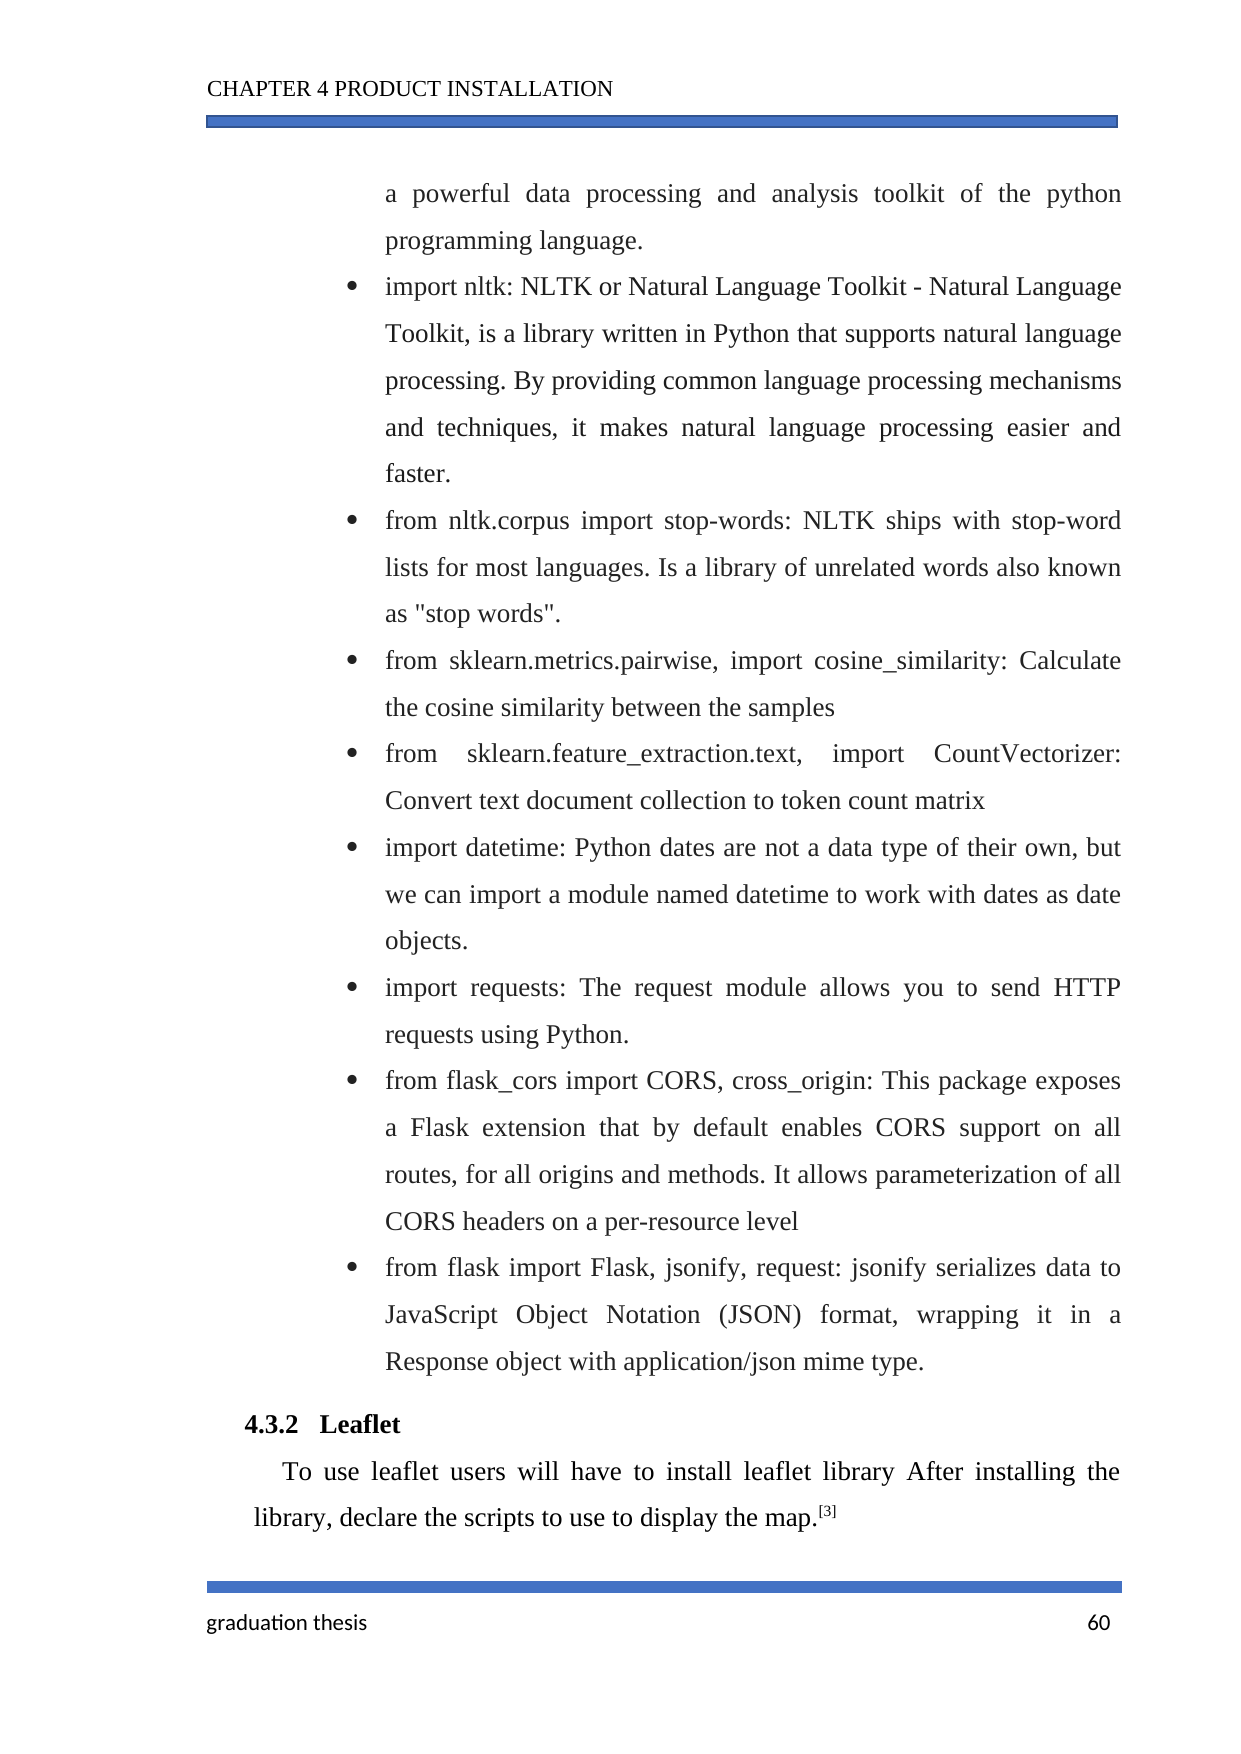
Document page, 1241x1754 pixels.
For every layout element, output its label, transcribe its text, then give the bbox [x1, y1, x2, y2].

list from sklearn.feature_extraction.text, import CountVectorizer: Convert text document collection to token count matrix [347, 737, 1122, 815]
subtitle Leaflet [244, 1408, 1122, 1439]
list from sklearn.metrics.pairwise, import cosine_similarity: Calculate the cosine similarity between the samples [347, 644, 1122, 722]
list from nltk.corpus import stop-words: NLTK ships with stop-word lists for most languages. Is a library of unrelated words also known as "stop words". [347, 504, 1122, 628]
list import nltk: NLTK or Natural Language Toolkit - Natural Language Toolkit, is a library written in Python that supports natural language processing. By providing common language processing mechanisms and techniques, it makes natural language processing easier and faster. [347, 271, 1122, 488]
list import requests: The request module allows you to send HTTP requests using Python. [347, 971, 1122, 1049]
list from flask import Flask, jsonify, request: jsonify serializes data to JavaScript Object Notation (JSON) format, wrapping it in a Response object with application/json mime type. [347, 1251, 1122, 1376]
list To use leaflet users will have to install leaflet library After installing the library, declare the scripts to use to display the map.[3] [254, 1455, 1122, 1532]
list from flask_cors import CORS, cross_origin: This package exposes a Flask extension that by default enables CORS support on all routes, for all origins and methods. It allows parameterization of all CORS headers on a per-resource level [347, 1064, 1122, 1236]
list import datetime: Python dates are not a data type of their own, but we can import a module named datetime to work with dates as date objects. [347, 831, 1122, 956]
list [347, 177, 1122, 255]
